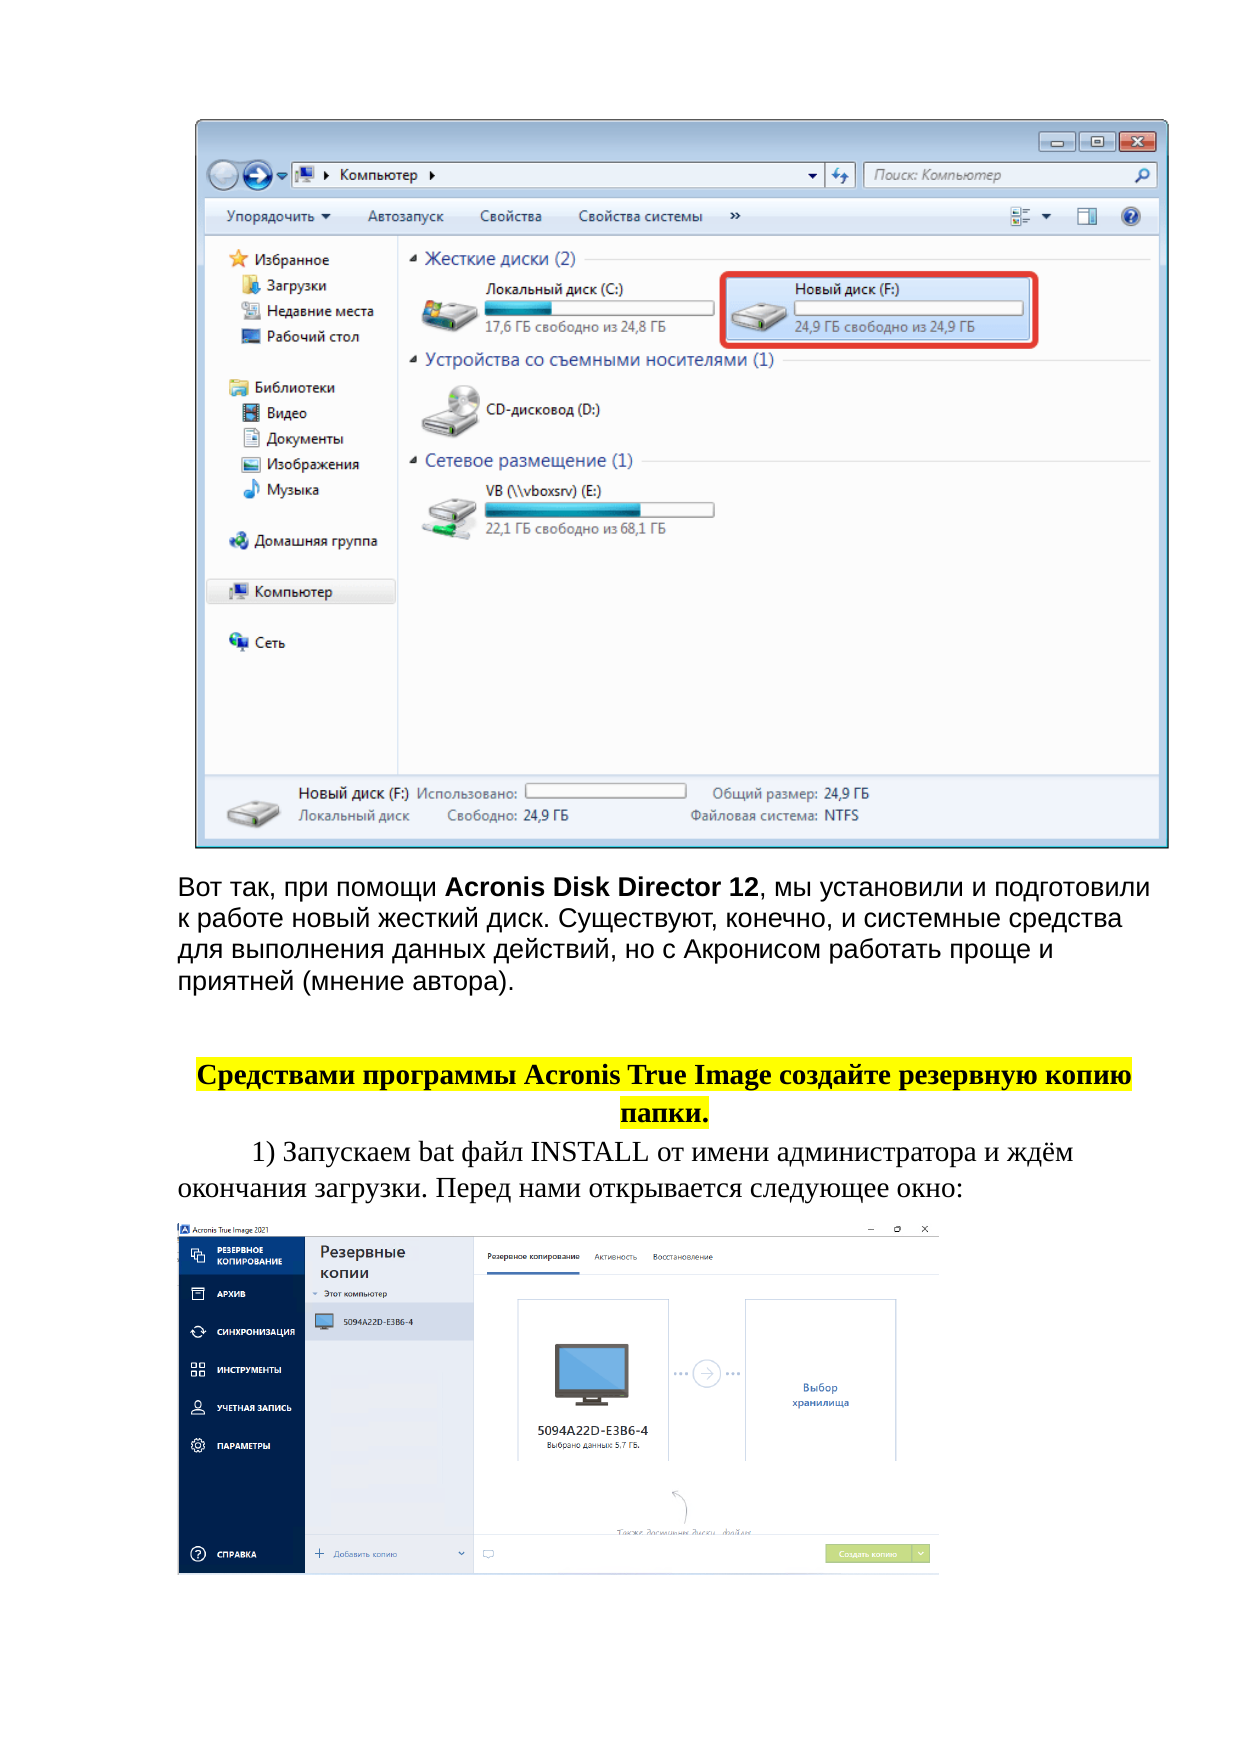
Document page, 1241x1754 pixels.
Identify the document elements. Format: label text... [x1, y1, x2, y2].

picture [177, 1223, 939, 1575]
subtitle Средствами программы Acronis True Image создайте резервную копию папки. [177, 1057, 1152, 1129]
picture [194, 118, 1170, 851]
text Вот так, при помощи Acronis Disk Director 12, мы установили и подготовили к работе новый жесткий диск. Существуют, конечно, и системные средства для выполнения данных действий, но с Акронисом работать проще и приятней (мнение автора). [177, 871, 1152, 996]
text 1) Запускаем bat файл INSTALL от имени администратора и ждём окончания загрузки. Перед нами открывается следующее окно: [177, 1134, 1152, 1204]
